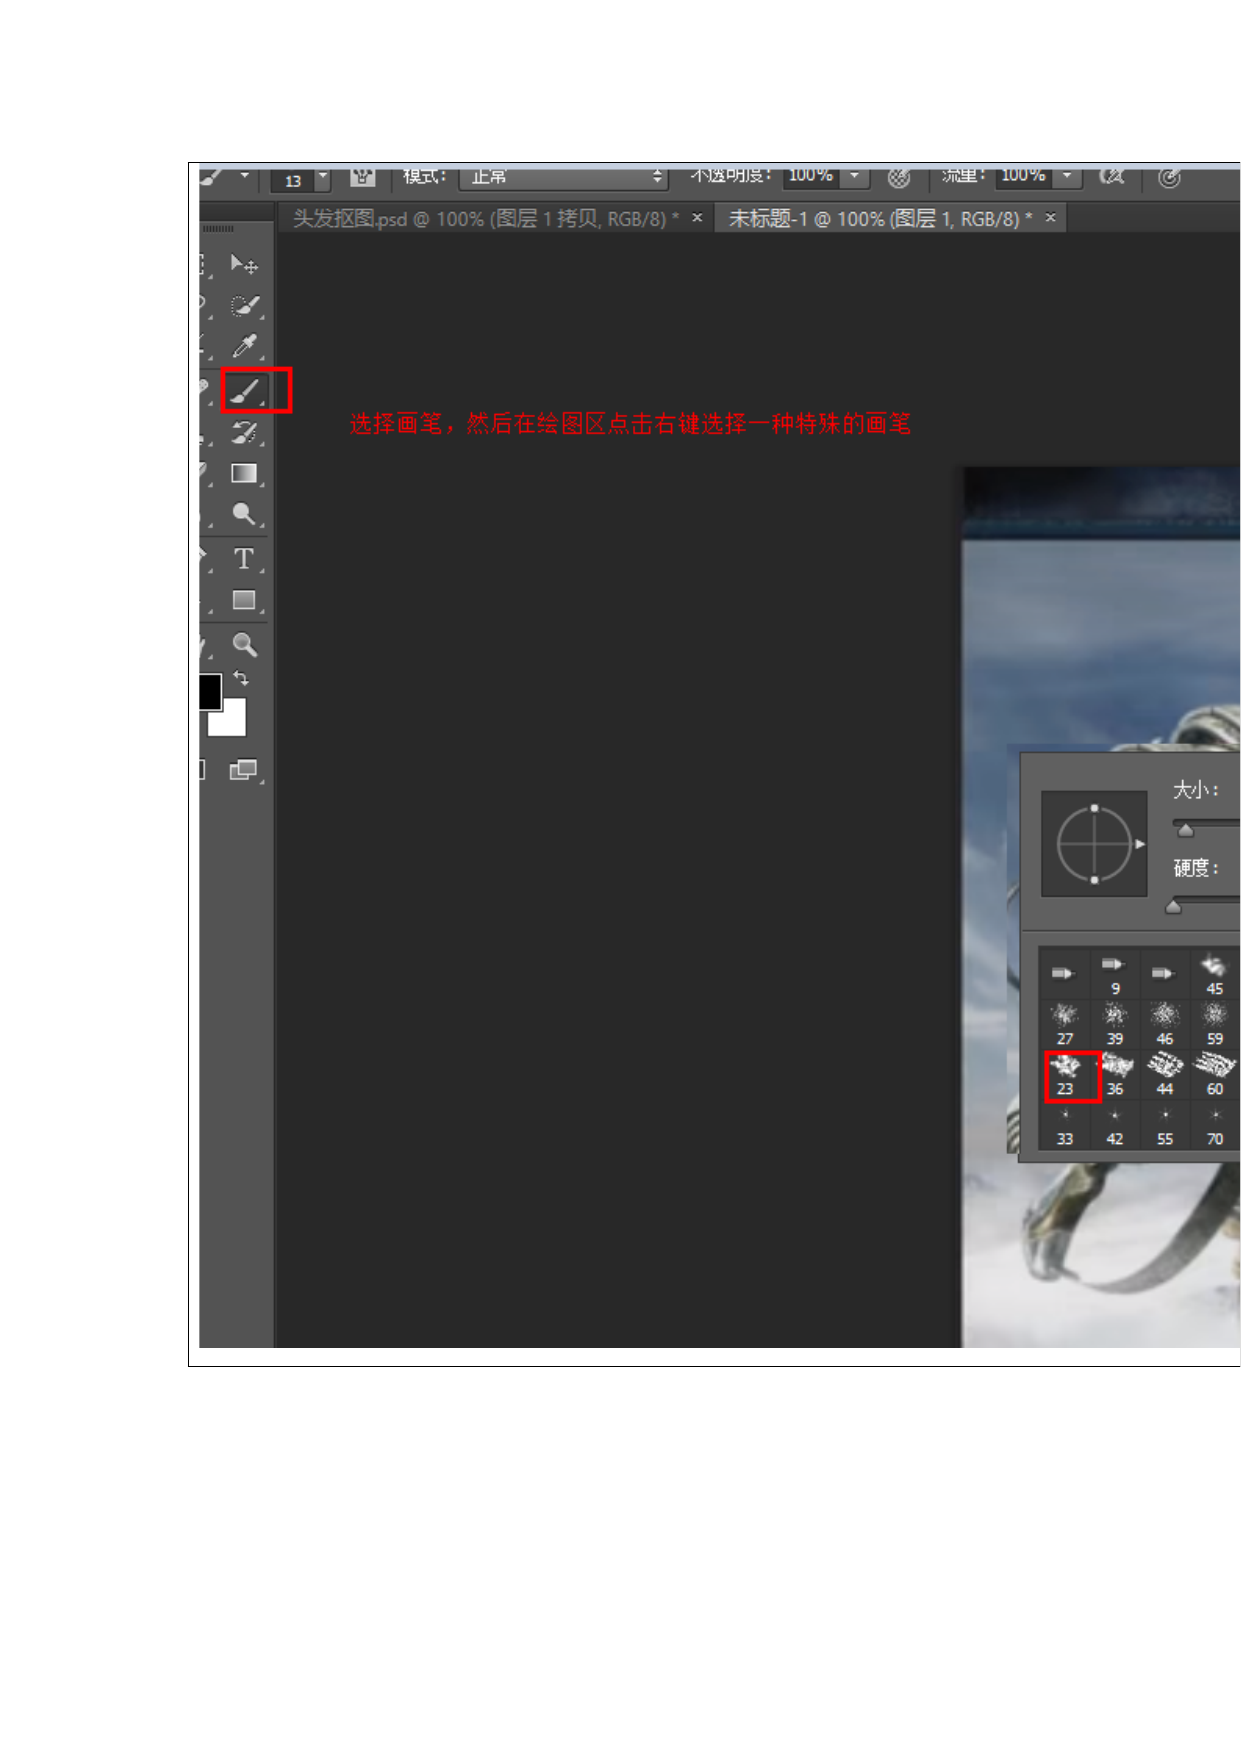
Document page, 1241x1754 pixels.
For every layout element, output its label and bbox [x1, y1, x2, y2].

picture [199, 163, 1241, 1348]
table_cell [189, 163, 1240, 1366]
